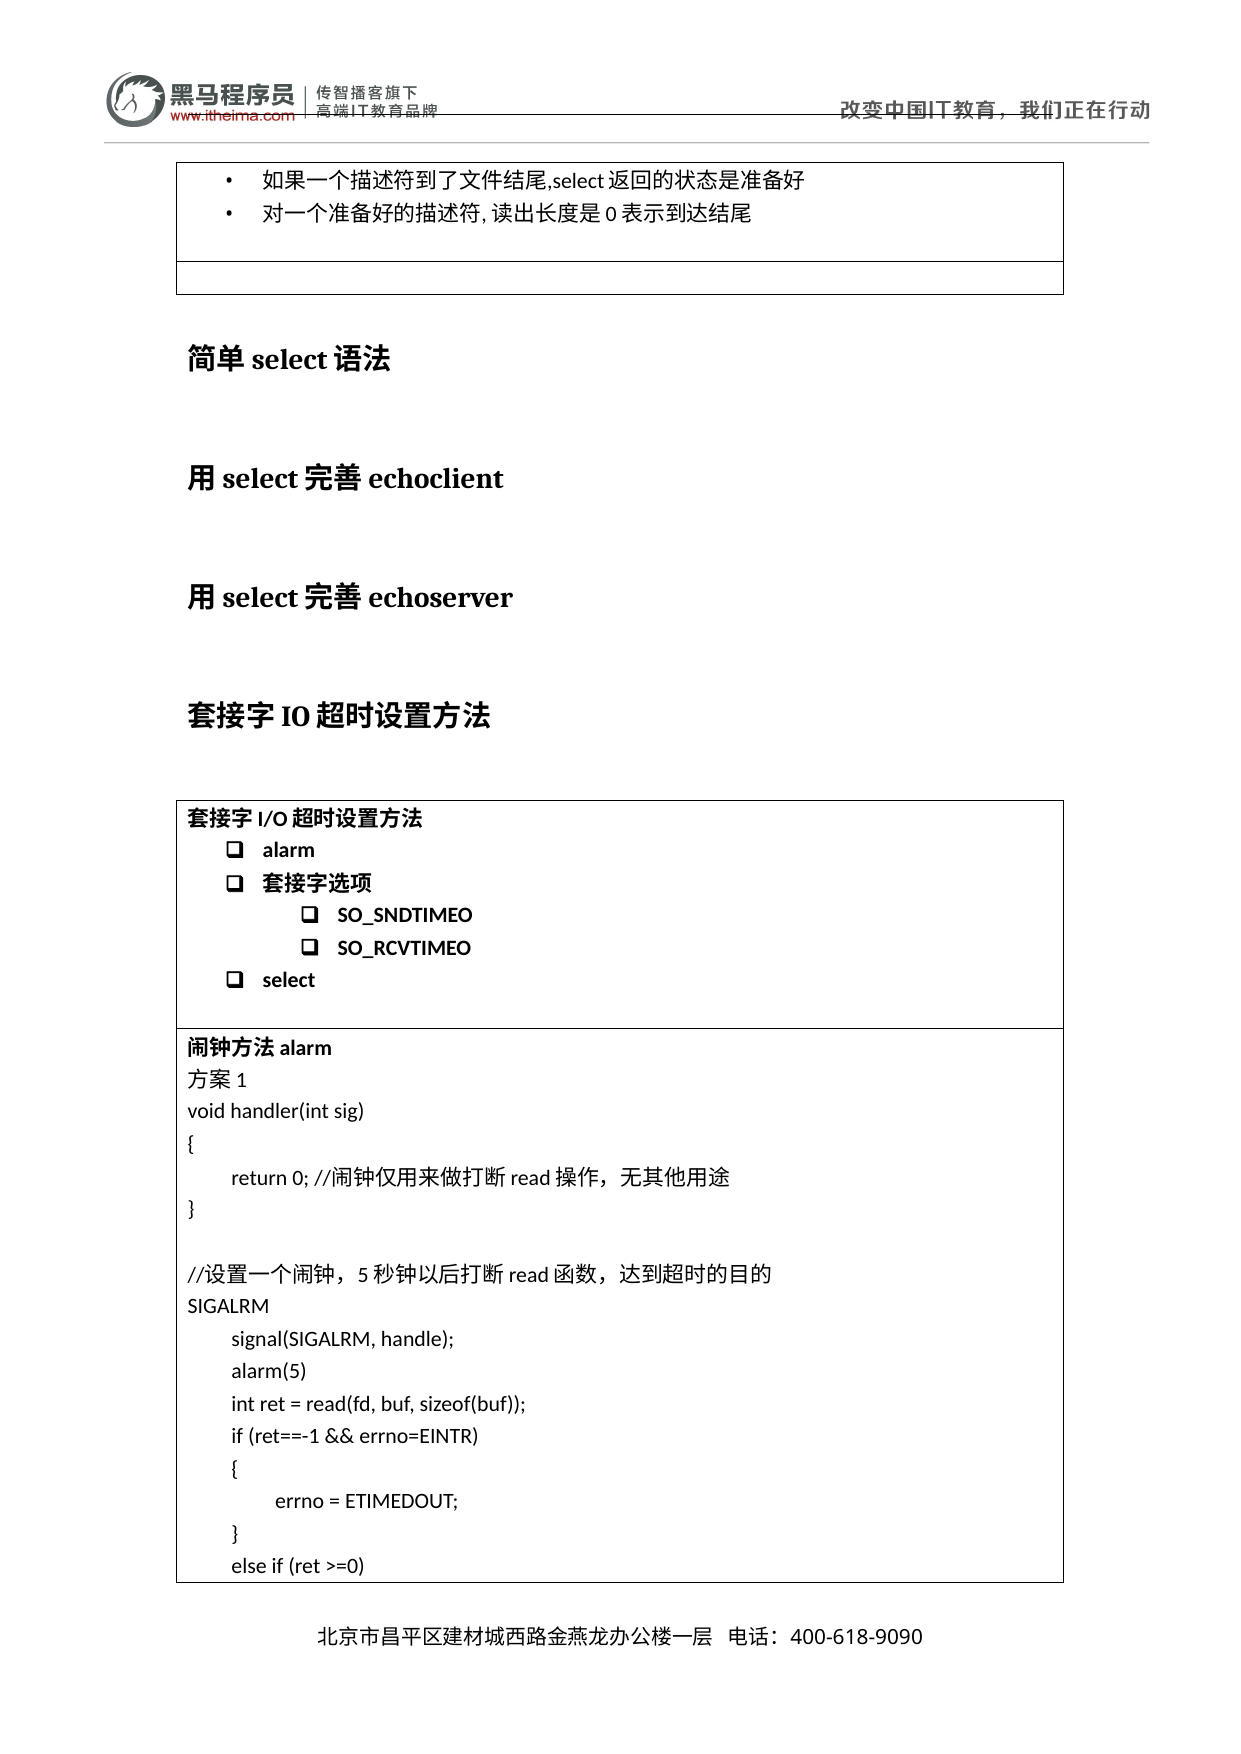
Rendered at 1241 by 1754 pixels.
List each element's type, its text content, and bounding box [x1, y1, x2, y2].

subtitle 简单select语法 [187, 324, 1053, 389]
subtitle 套接字IO超时设置方法 [187, 681, 1053, 746]
table_cell [177, 262, 1063, 294]
table_header 套接字I/O超时设置方法 alarm 套接字选项 SO_SNDTIMEO SO_RCVTIMEO select [177, 801, 1063, 1028]
table_cell 可以把同一个描述符同时放取读和写集合 当读和写者准备好时, 返回值的计数分别加1次 普通文件的三种状态总是返回准备好的状态 是否阻塞式IO不会影响select的结果 如果一个描述符到了文件结尾,select返回的状态是准备好 对一个准备好的描述符, 读出长度是0表示到达结尾 [177, 163, 1063, 261]
subtitle 用select完善echoclient [187, 443, 1053, 508]
subtitle 用select完善echoserver [187, 562, 1053, 627]
picture [0, 1, 1241, 151]
